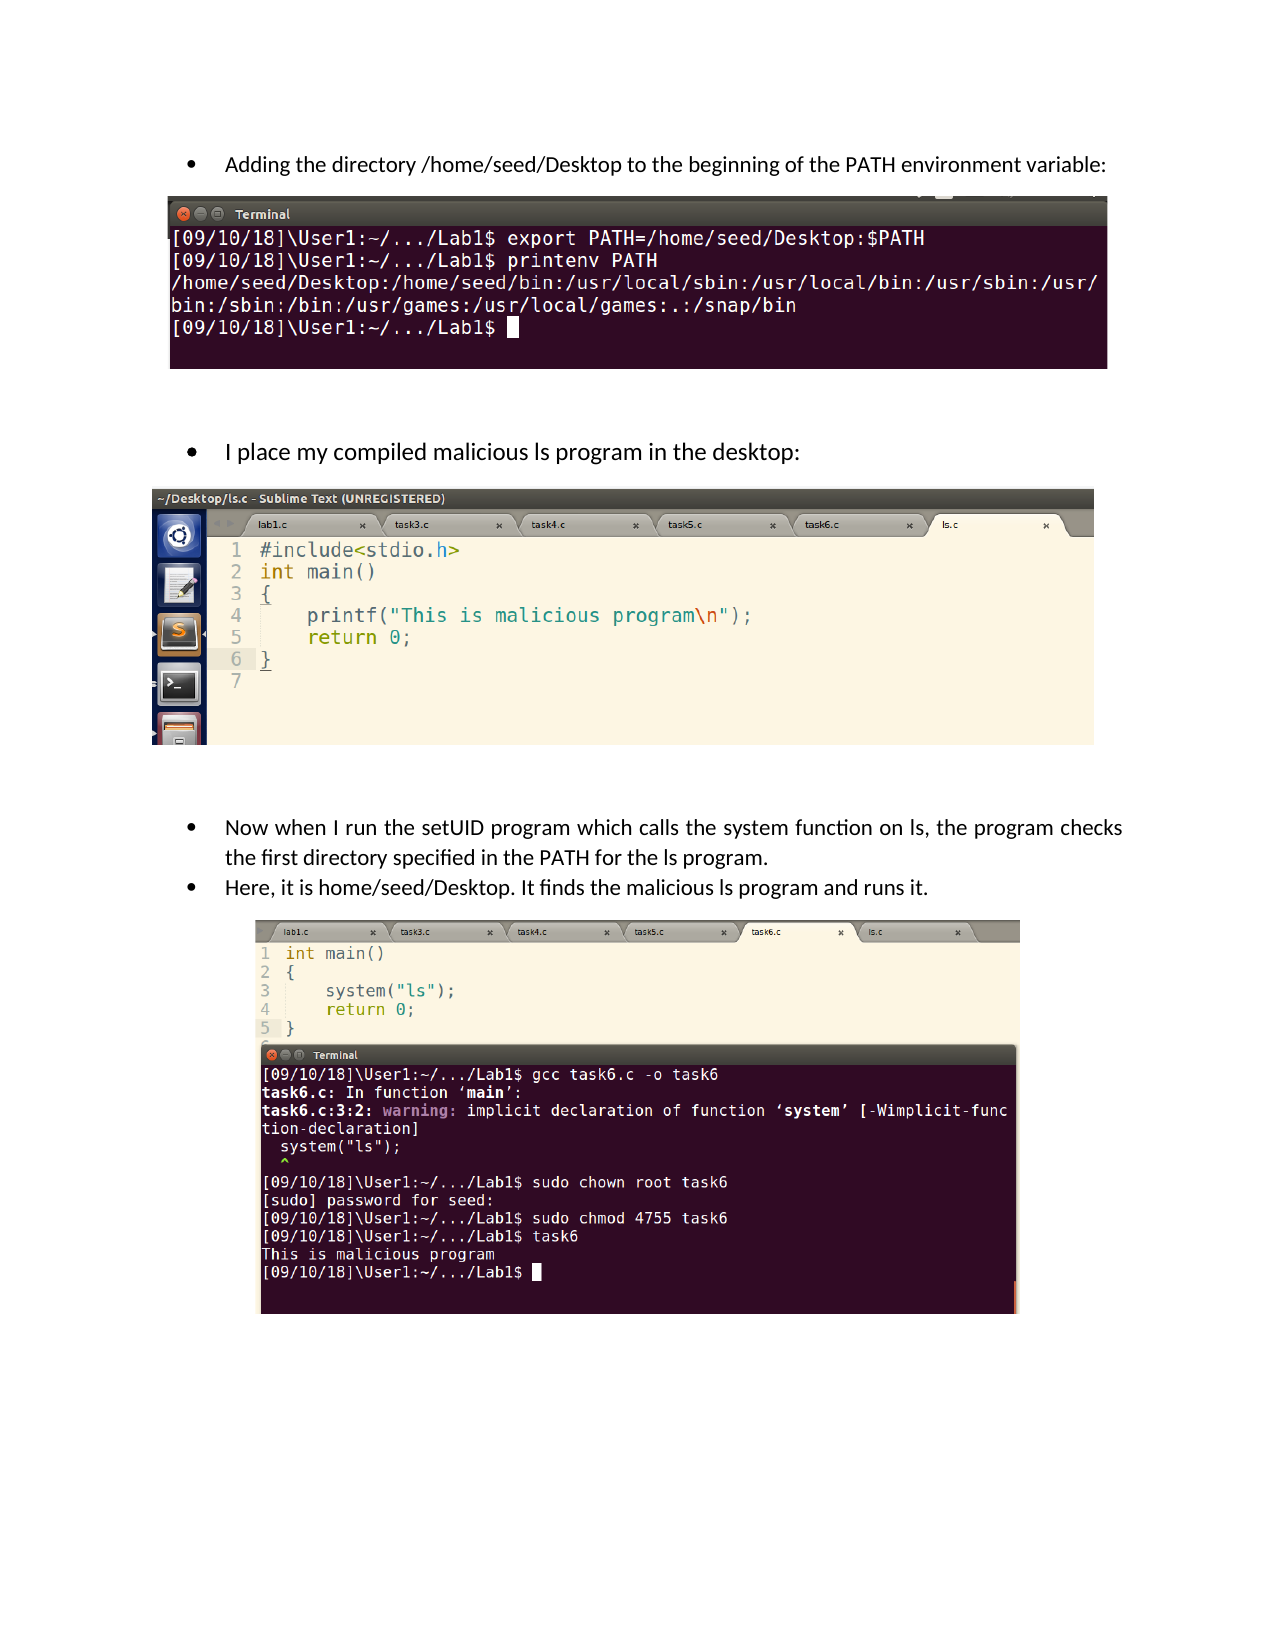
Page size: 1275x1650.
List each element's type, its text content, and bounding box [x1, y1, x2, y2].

list I place my compiled malicious ls program in the desktop: [187, 437, 1125, 467]
picture [167, 196, 1108, 369]
picture [152, 486, 1094, 745]
picture [255, 920, 1020, 1314]
list Now when I run the setUID program which calls the system function on ls, the program checks the first directory specified in the PATH for the ls program. [187, 813, 1125, 871]
list Here, it is home/seed/Desktop. It finds the malicious ls program and runs it. [187, 873, 1125, 901]
list Adding the directory /home/seed/Desktop to the beginning of the PATH environment variable: [187, 150, 1125, 178]
